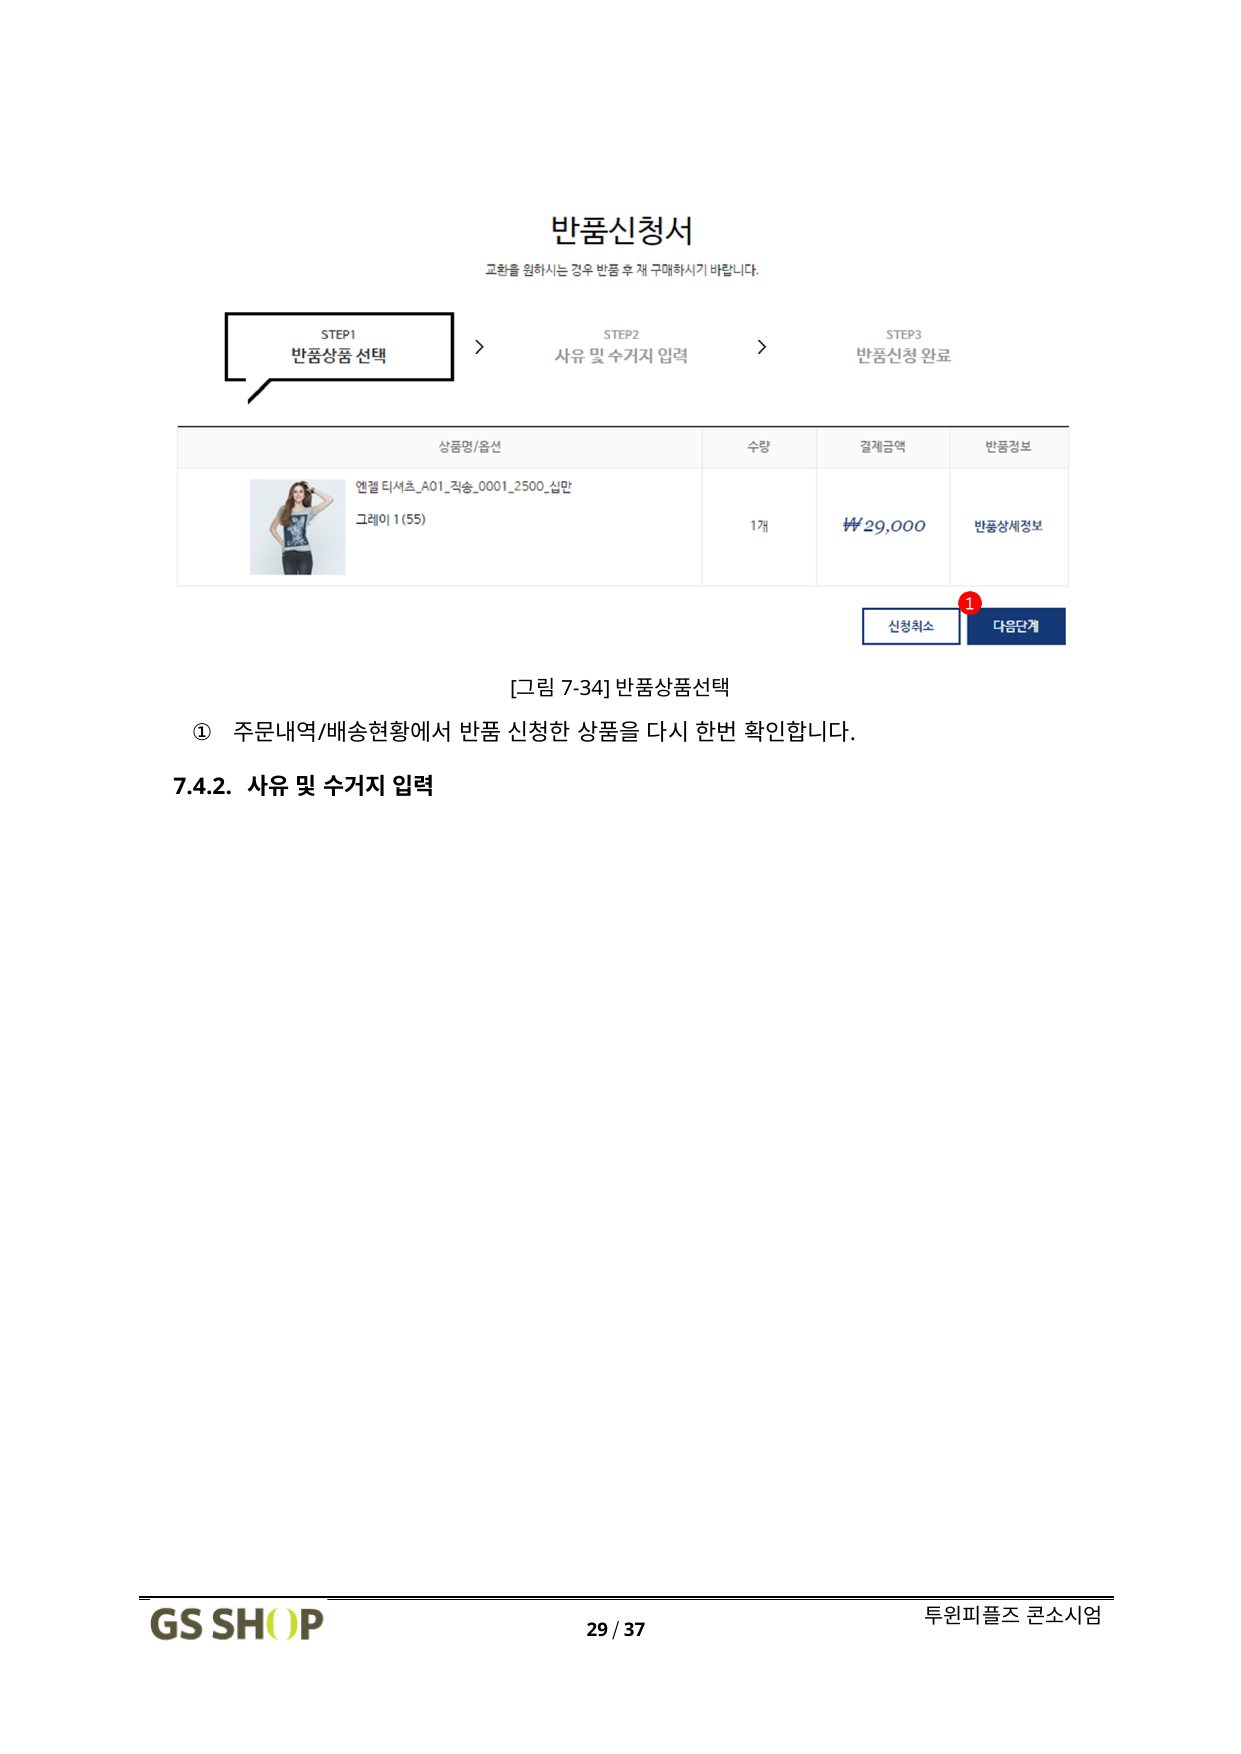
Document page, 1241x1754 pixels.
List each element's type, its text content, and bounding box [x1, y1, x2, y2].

picture [150, 177, 1091, 667]
picture [150, 1599, 328, 1643]
subtitle 사유 및 수거지 입력 [173, 768, 1067, 801]
list 주문내역/배송현황에서 반품 신청한 상품을 다시 한번 확인합니다. [192, 714, 1090, 747]
